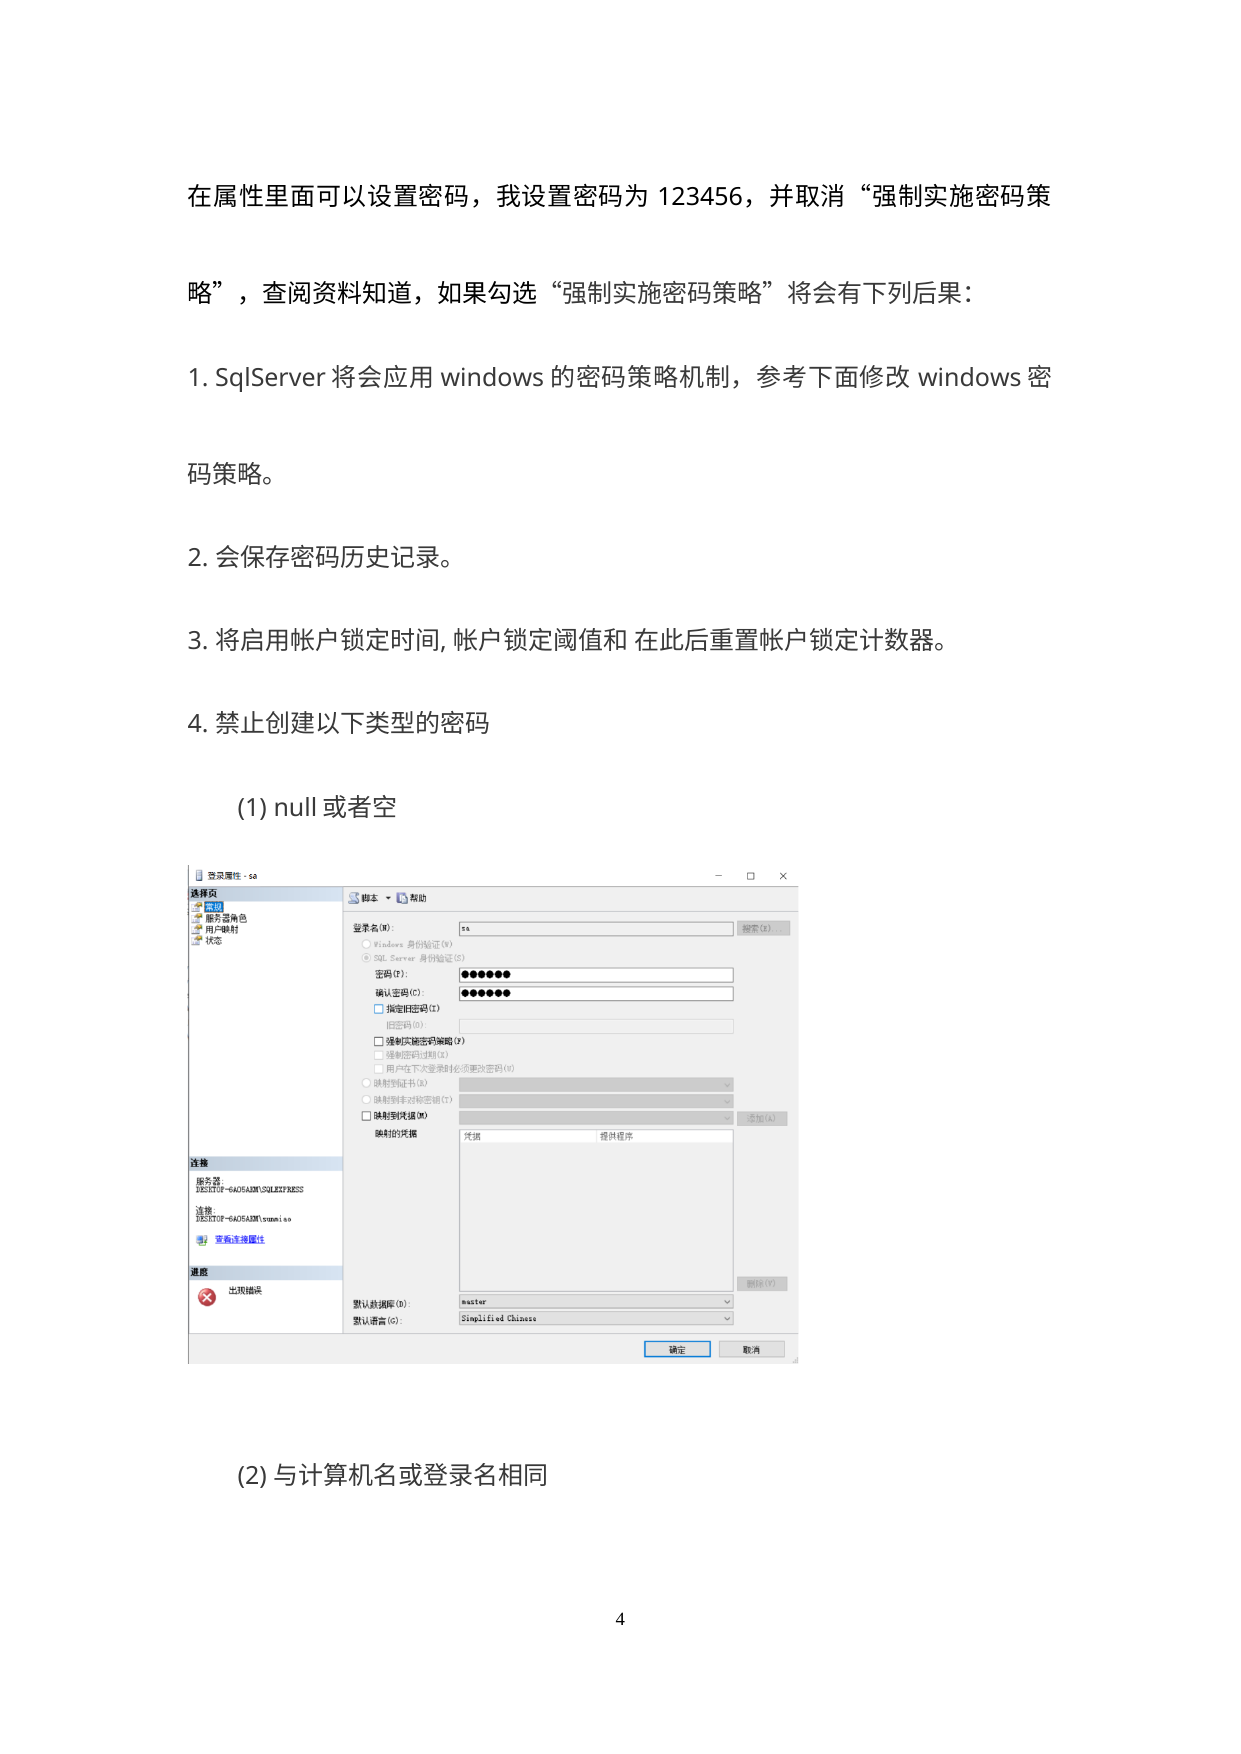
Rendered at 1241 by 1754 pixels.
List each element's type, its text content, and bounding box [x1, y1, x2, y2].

text 4. 禁止创建以下类型的密码 [187, 689, 1053, 754]
text 2. 会保存密码历史记录。 [187, 523, 1053, 588]
text 3. 将启用帐户锁定时间, 帐户锁定阈值和 在此后重置帐户锁定计数器。 [187, 606, 1053, 671]
text 1. SqlServer将会应用windows的密码策略机制，参考下面修改windows密码策略。 [187, 343, 1053, 505]
picture [187, 865, 799, 1364]
text (1) null或者空 [187, 773, 1053, 838]
text 在属性里面可以设置密码，我设置密码为123456，并取消“强制实施密码策略”，查阅资料知道，如果勾选“强制实施密码策略”将会有下列后果： [187, 162, 1053, 324]
